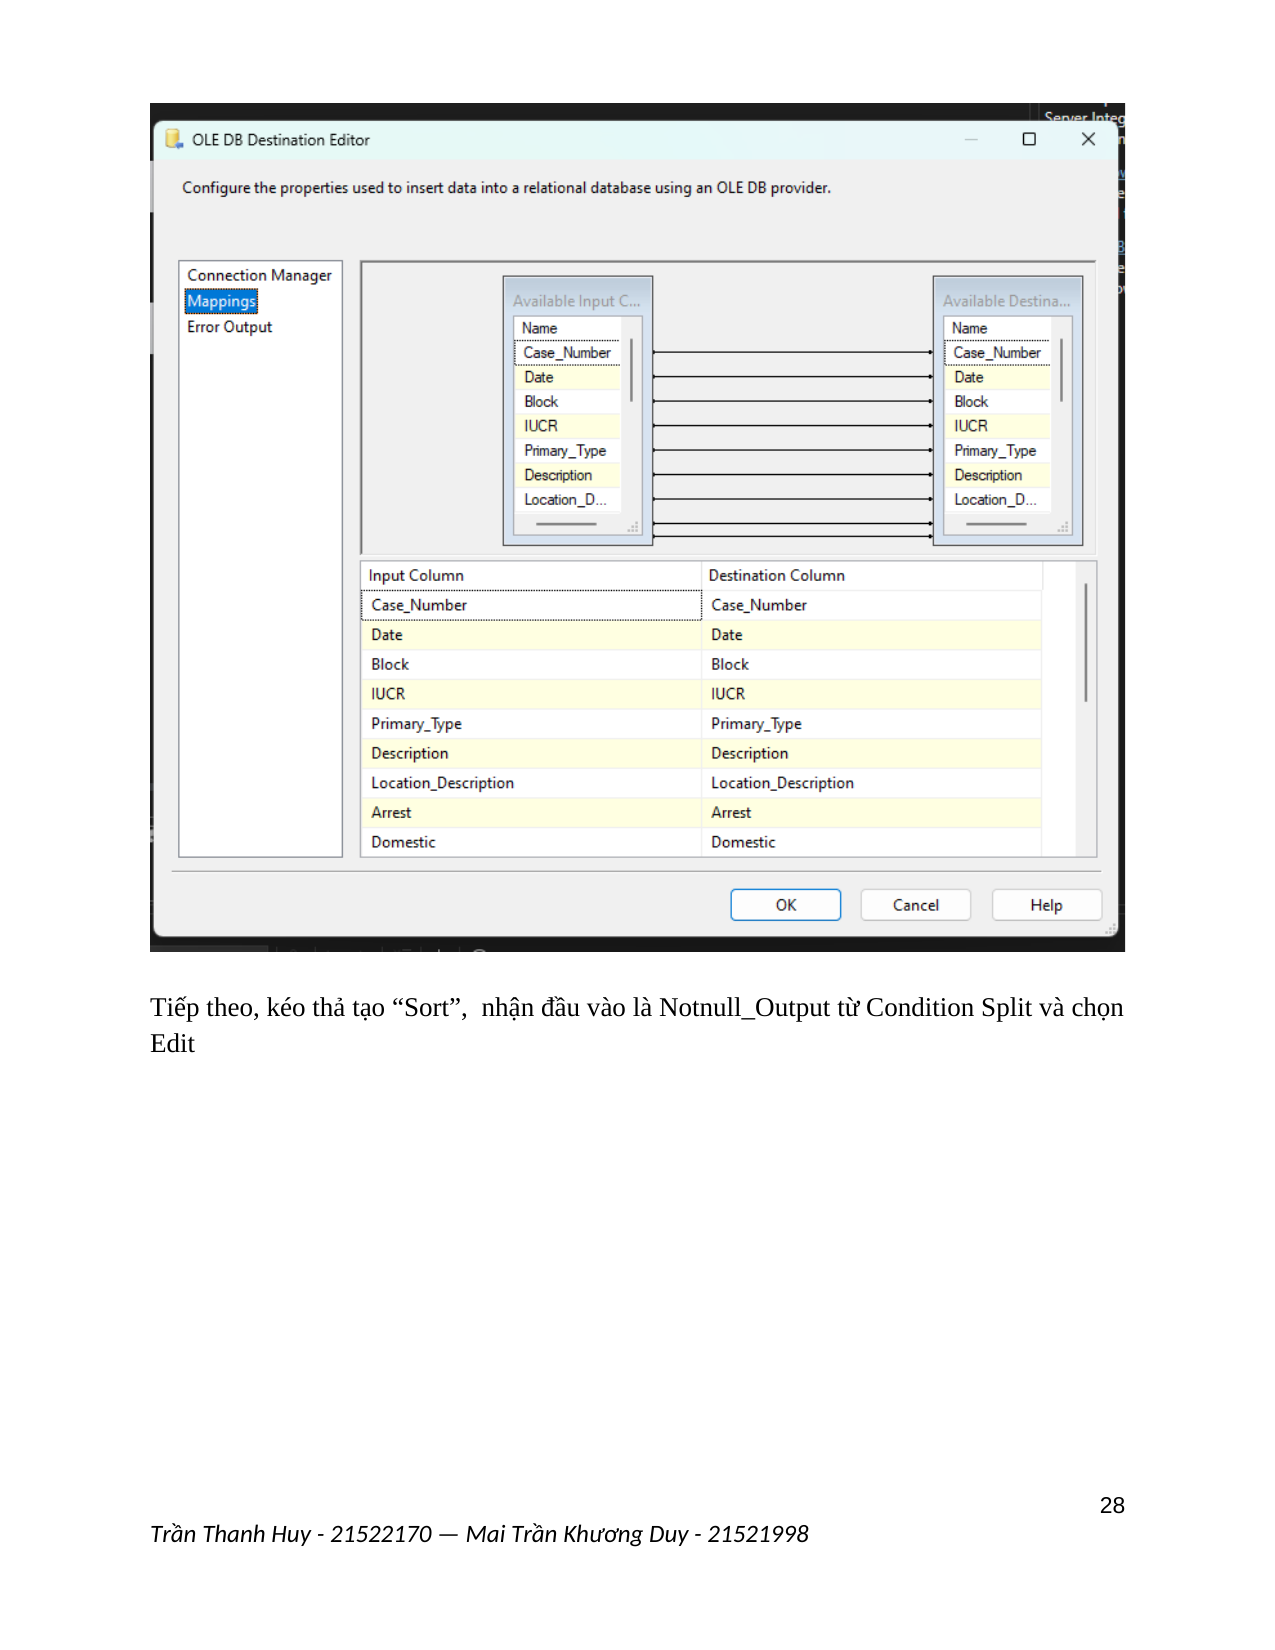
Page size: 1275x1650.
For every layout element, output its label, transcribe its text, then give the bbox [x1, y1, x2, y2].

text Tiếp theo, kéo thả tạo “Sort”, nhận đầu vào là Notnull_Output từ Condition Split và chọn Edit [150, 991, 1125, 1058]
picture [150, 103, 1125, 952]
